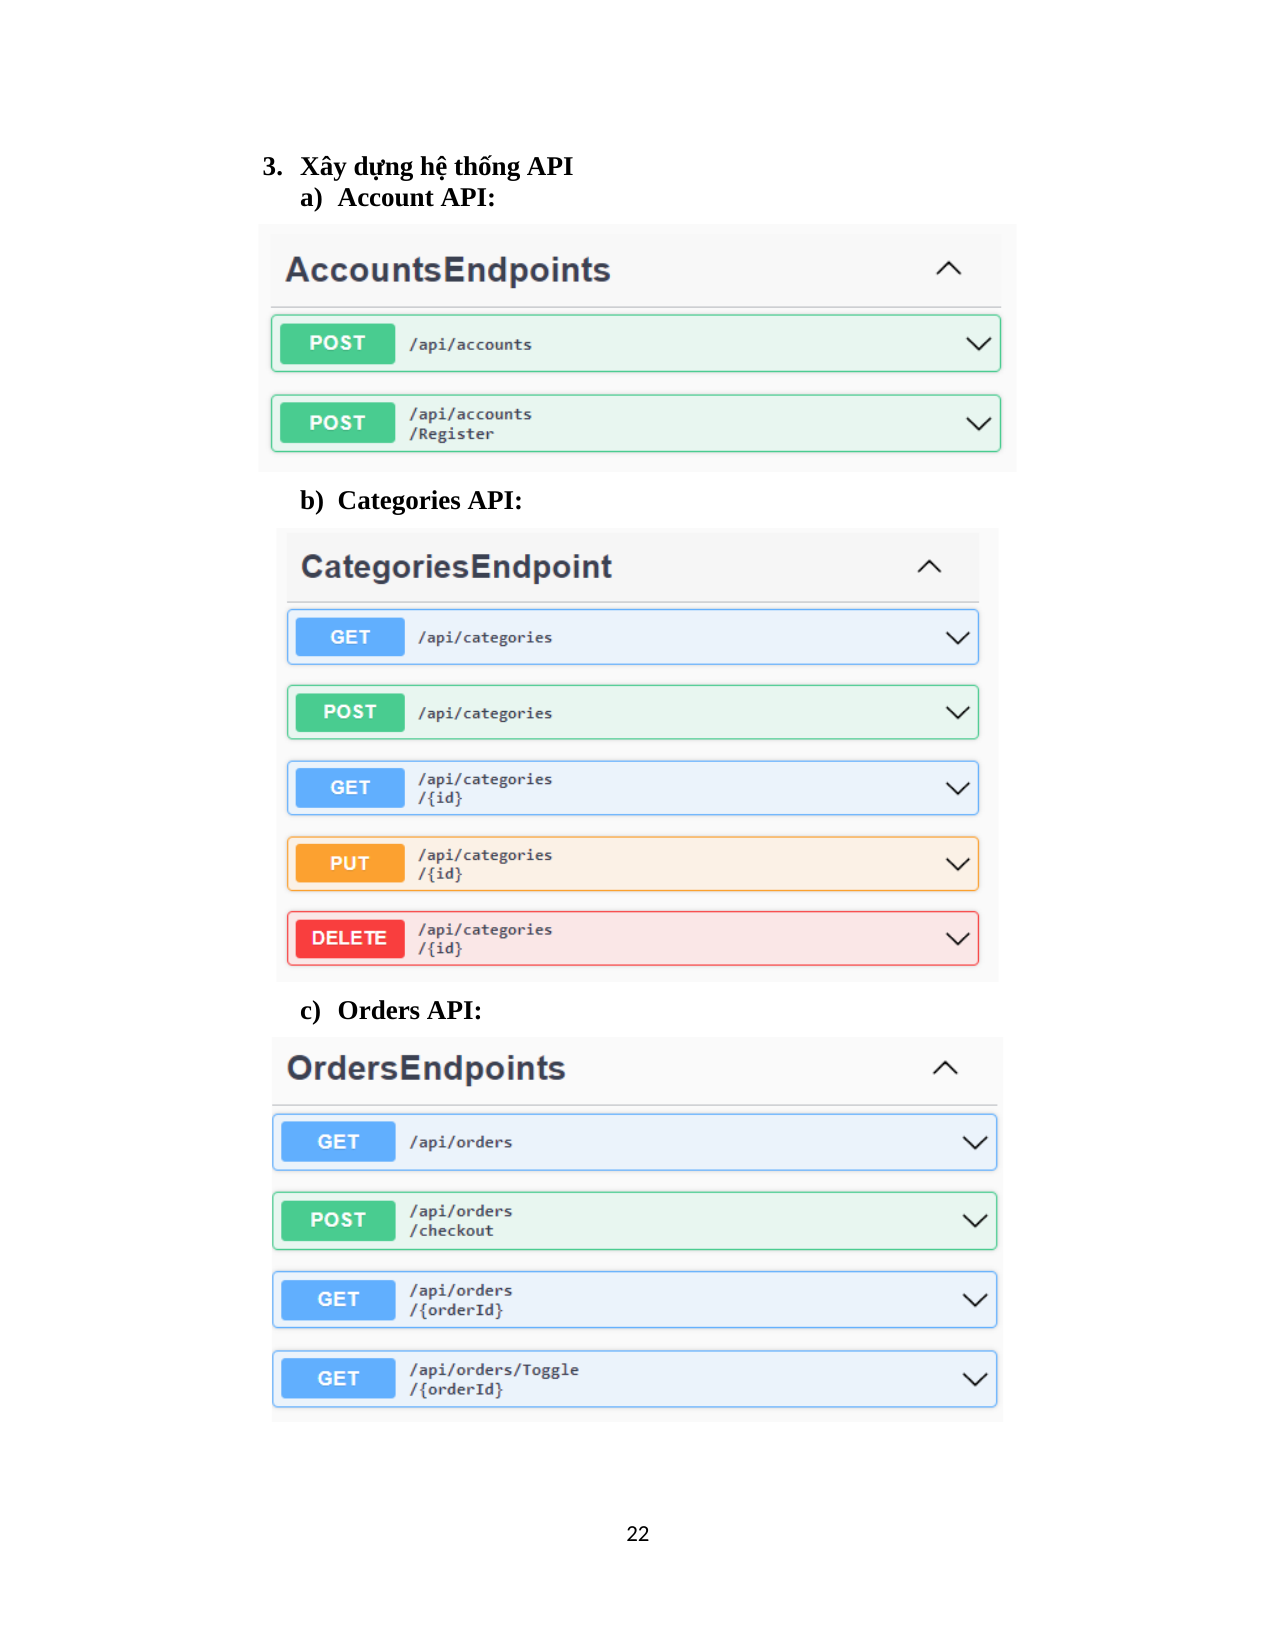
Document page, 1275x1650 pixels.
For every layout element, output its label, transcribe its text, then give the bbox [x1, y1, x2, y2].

picture [276, 528, 999, 982]
list Xây dựng hệ thống API [262, 150, 1125, 181]
picture [258, 224, 1017, 472]
list Account API: [300, 181, 1125, 212]
list Orders API: [300, 994, 1125, 1025]
picture [271, 1037, 1004, 1422]
list Categories API: [300, 484, 1125, 516]
